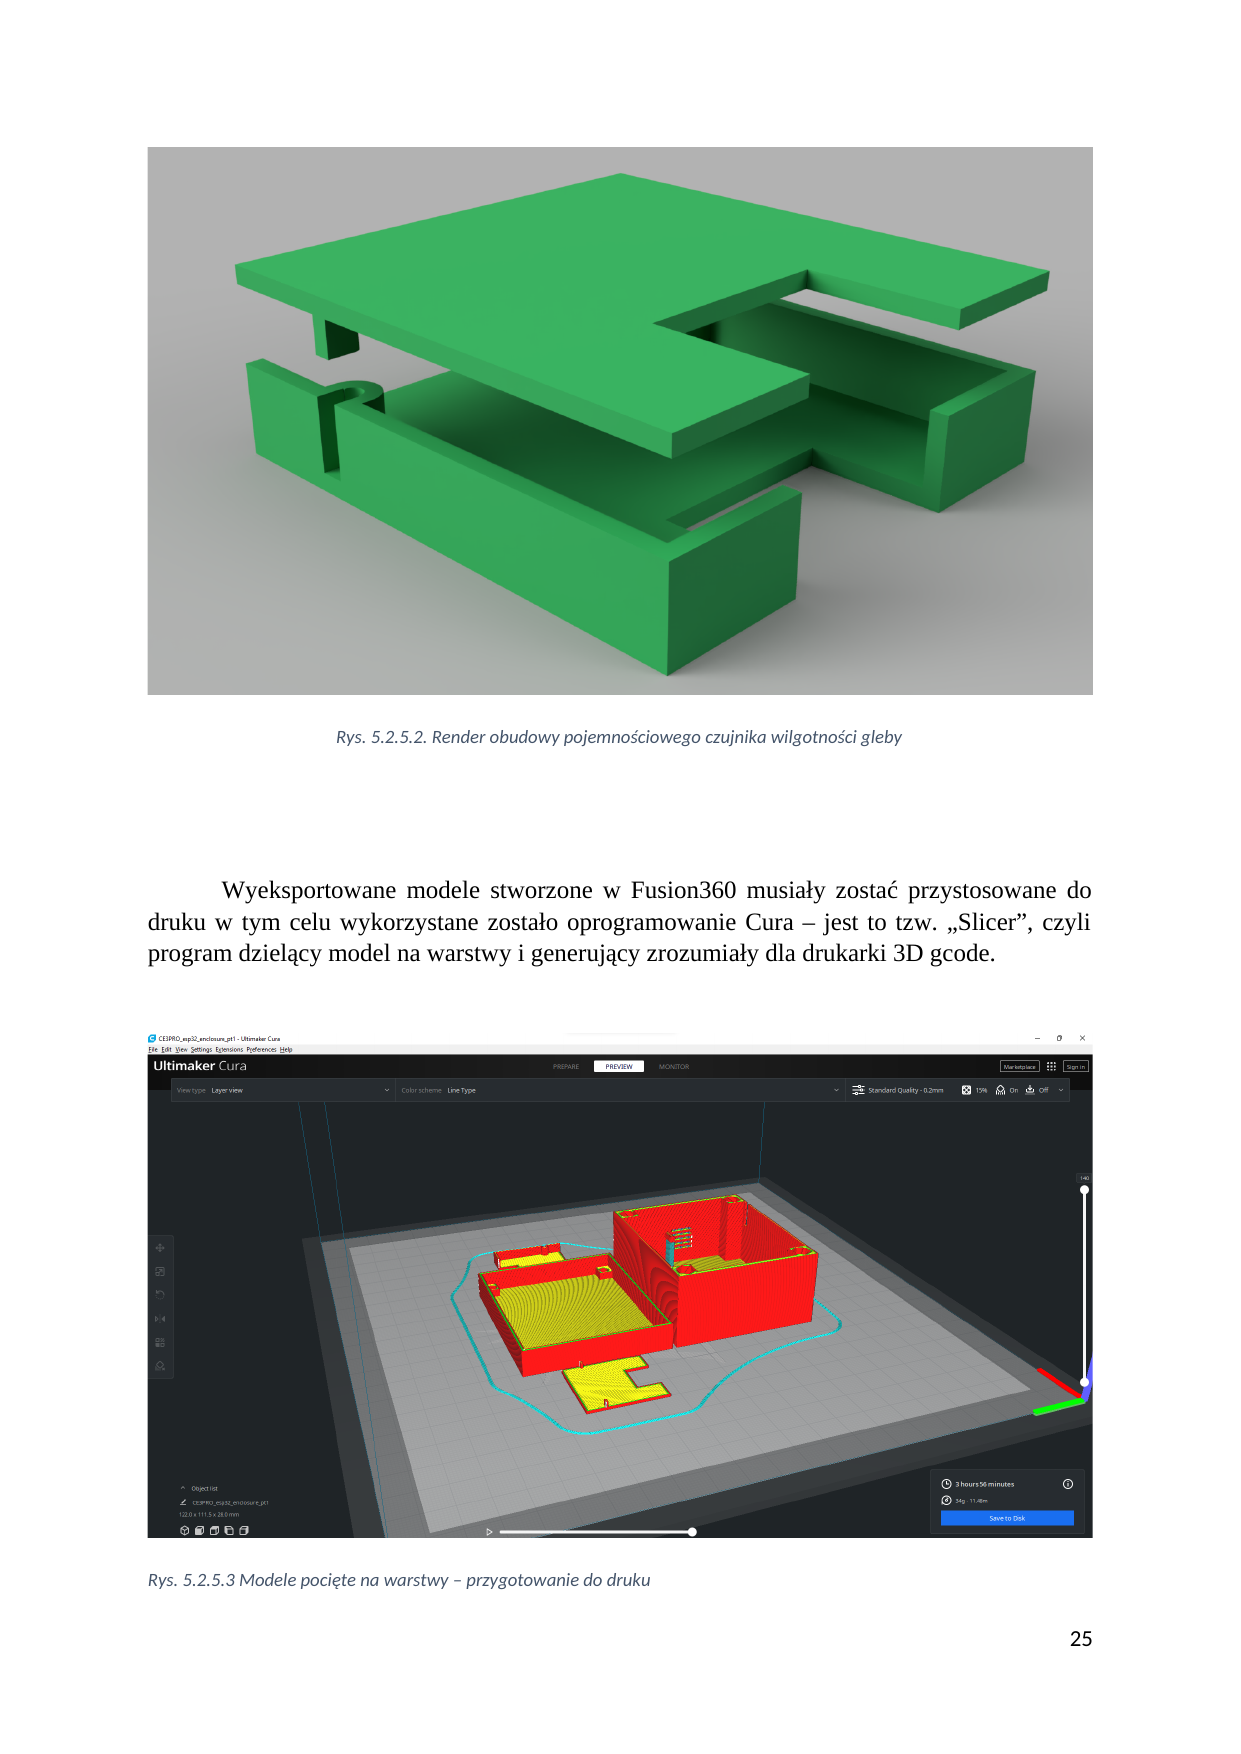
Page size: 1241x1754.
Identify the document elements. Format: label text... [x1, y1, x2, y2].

text Rys. 5.2.5.3 Modele pocięte na warstwy – przygotowanie do druku [148, 1568, 1093, 1591]
picture [147, 1033, 1093, 1538]
text Wyeksportowane modele stworzone w Fusion360 musiały zostać przystosowane do druku w tym celu wykorzystane zostało oprogramowanie Cura – jest to tzw. „Slicer”, czyli program dzielący model na warstwy i generujący zrozumiały dla drukarki 3D gcode. [148, 876, 1093, 966]
picture [147, 147, 1093, 695]
text Rys. 5.2.5.2. Render obudowy pojemnościowego czujnika wilgotności gleby [148, 725, 1093, 748]
